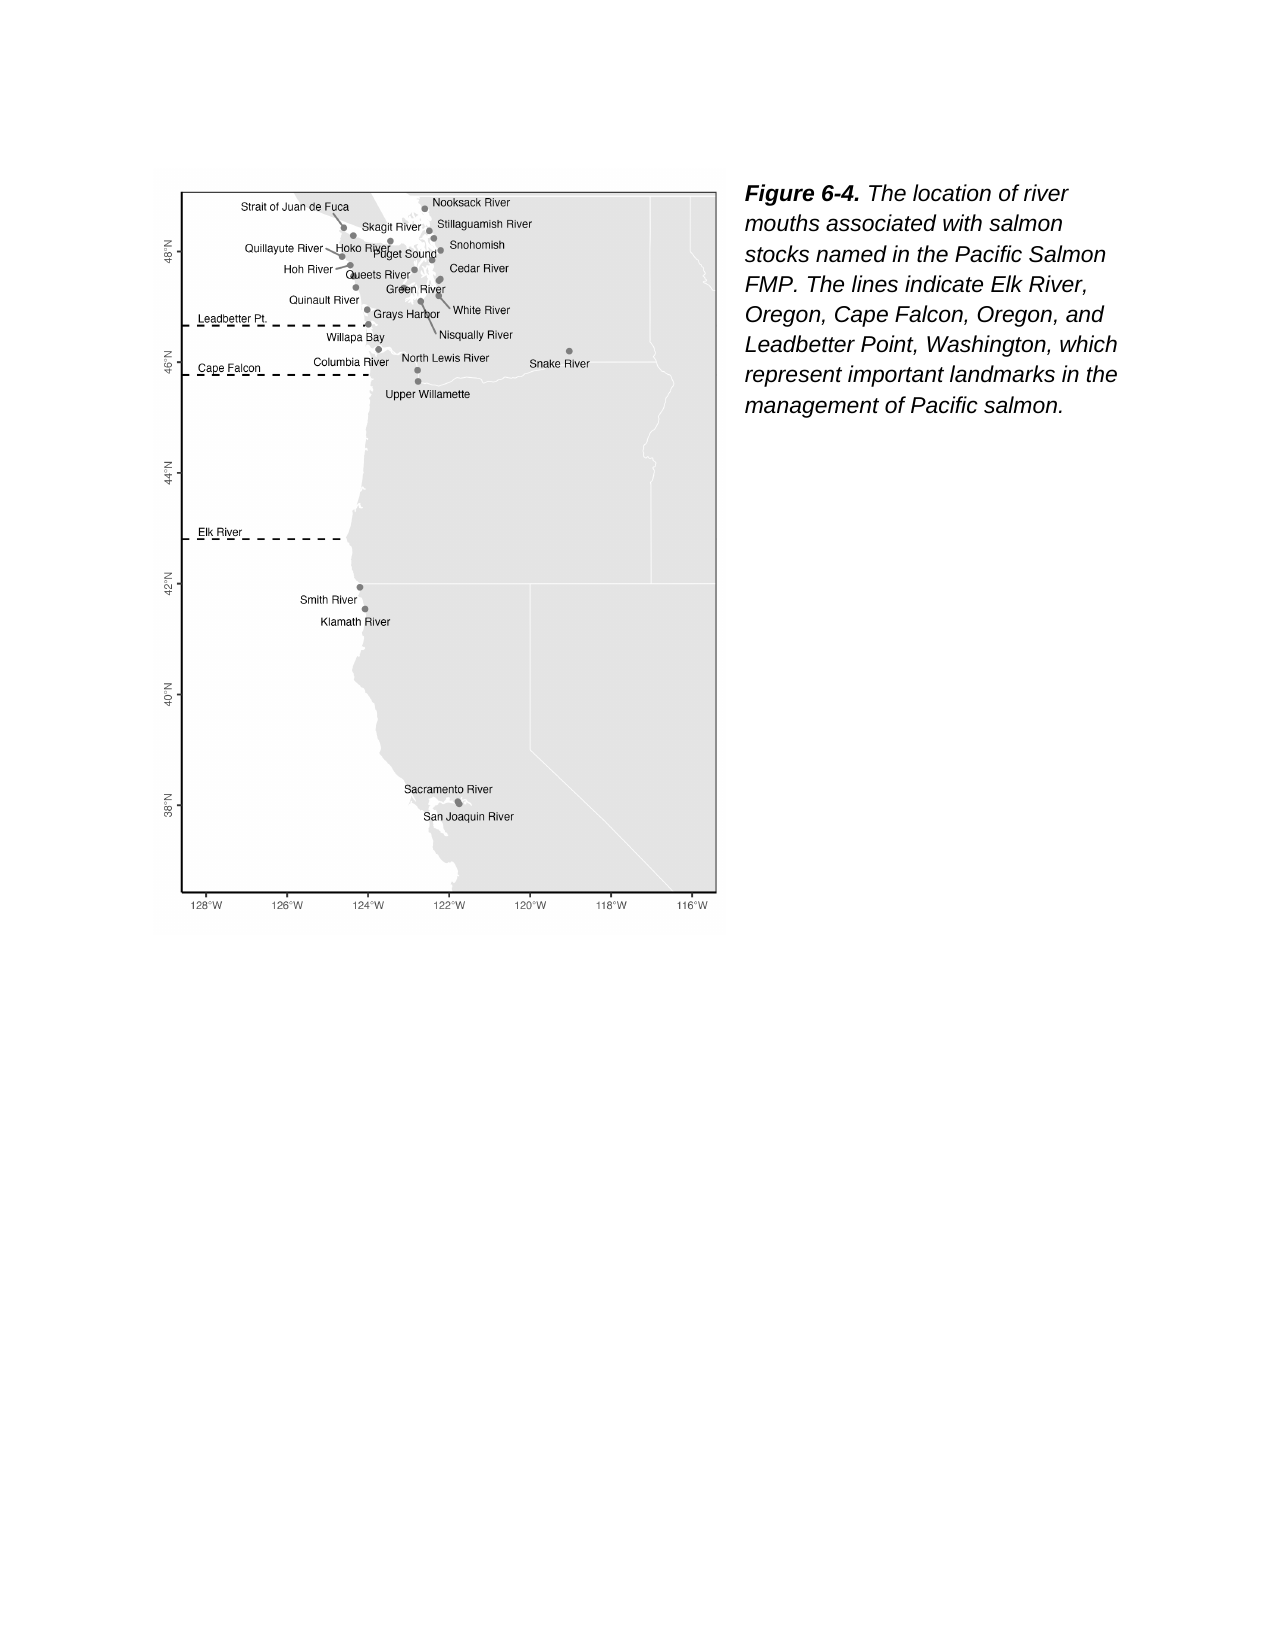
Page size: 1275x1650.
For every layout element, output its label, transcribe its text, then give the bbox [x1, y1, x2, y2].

picture [153, 168, 726, 935]
text Figure 6-4. The location of river mouths associated with salmon stocks named in the Pacific Salmon FMP. The lines indicate Elk River, Oregon, Cape Falcon, Oregon, and Leadbetter Point, Washington, which represent important landmarks in the management of Pacific salmon. [726, 180, 1125, 418]
